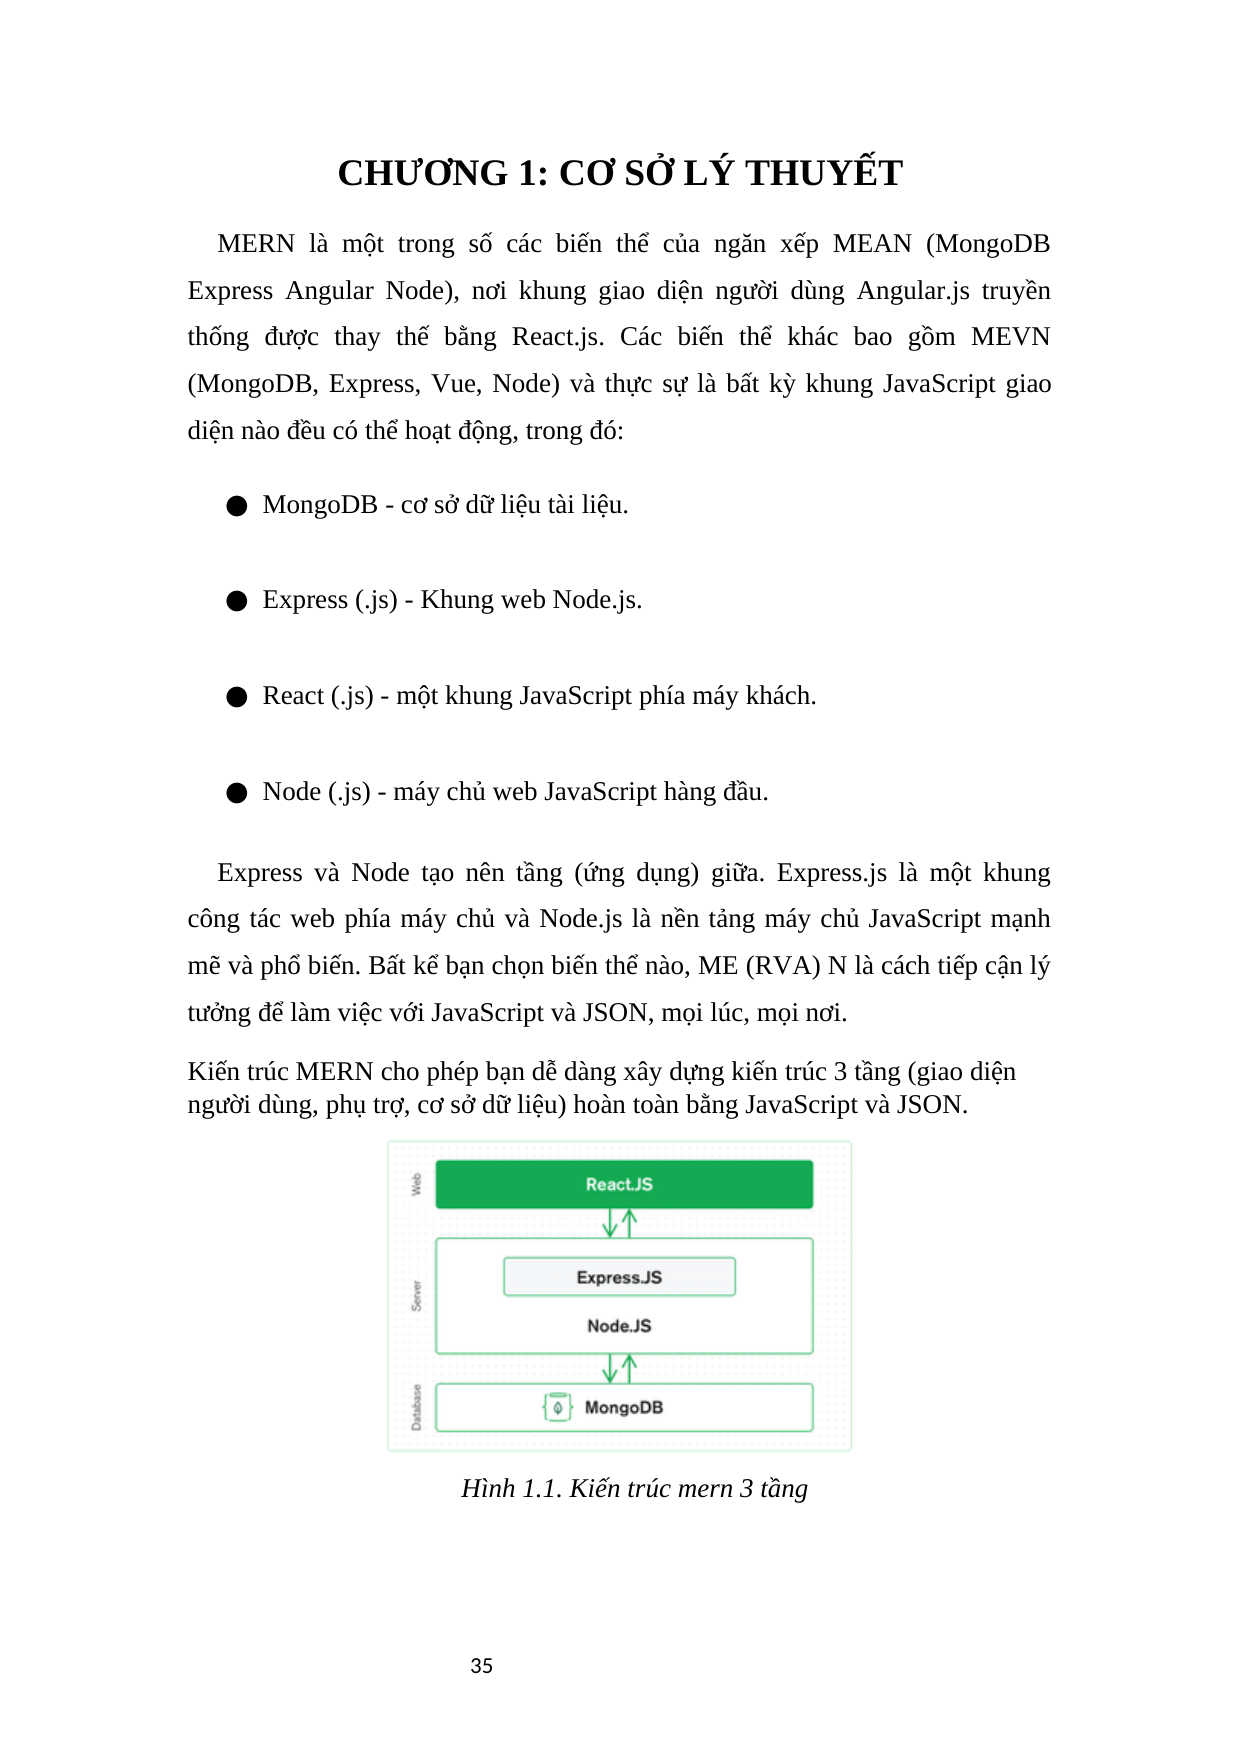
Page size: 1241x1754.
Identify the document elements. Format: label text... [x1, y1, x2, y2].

subtitle CHƯƠNG 1: CƠ SỞ LÝ THUYẾT [187, 150, 1053, 193]
text Hình 1.1. Kiến trúc mern 3 tầng [187, 1472, 1053, 1503]
text Express và Node tạo nên tầng (ứng dụng) giữa. Express.js là một khung công tác web phía máy chủ và Node.js là nền tảng máy chủ JavaScript mạnh mẽ và phổ biến. Bất kể bạn chọn biến thể nào, ME (RVA) N là cách tiếp cận lý tưởng để làm việc với JavaScript và JSON, mọi lúc, mọi nơi. [187, 856, 1053, 1027]
list Express (.js) - Khung web Node.js. [225, 569, 1053, 624]
list React (.js) - một khung JavaScript phía máy khách. [225, 664, 1053, 720]
text Kiến trúc MERN cho phép bạn dễ dàng xây dựng kiến ​​trúc 3 tầng (giao diện người dùng, phụ trợ, cơ sở dữ liệu) hoàn toàn bằng JavaScript và JSON. [187, 1055, 1053, 1120]
list MongoDB - cơ sở dữ liệu tài liệu. [225, 473, 1053, 528]
text MERN là một trong số các biến thể của ngăn xếp MEAN (MongoDB Express Angular Node), nơi khung giao diện người dùng Angular.js truyền thống được thay thế bằng React.js. Các biến thể khác bao gồm MEVN (MongoDB, Express, Vue, Node) và thực sự là bất kỳ khung JavaScript giao diện nào đều có thể hoạt động, trong đó: [187, 227, 1053, 445]
picture [386, 1138, 854, 1454]
list Node (.js) - máy chủ web JavaScript hàng đầu. [225, 760, 1053, 816]
